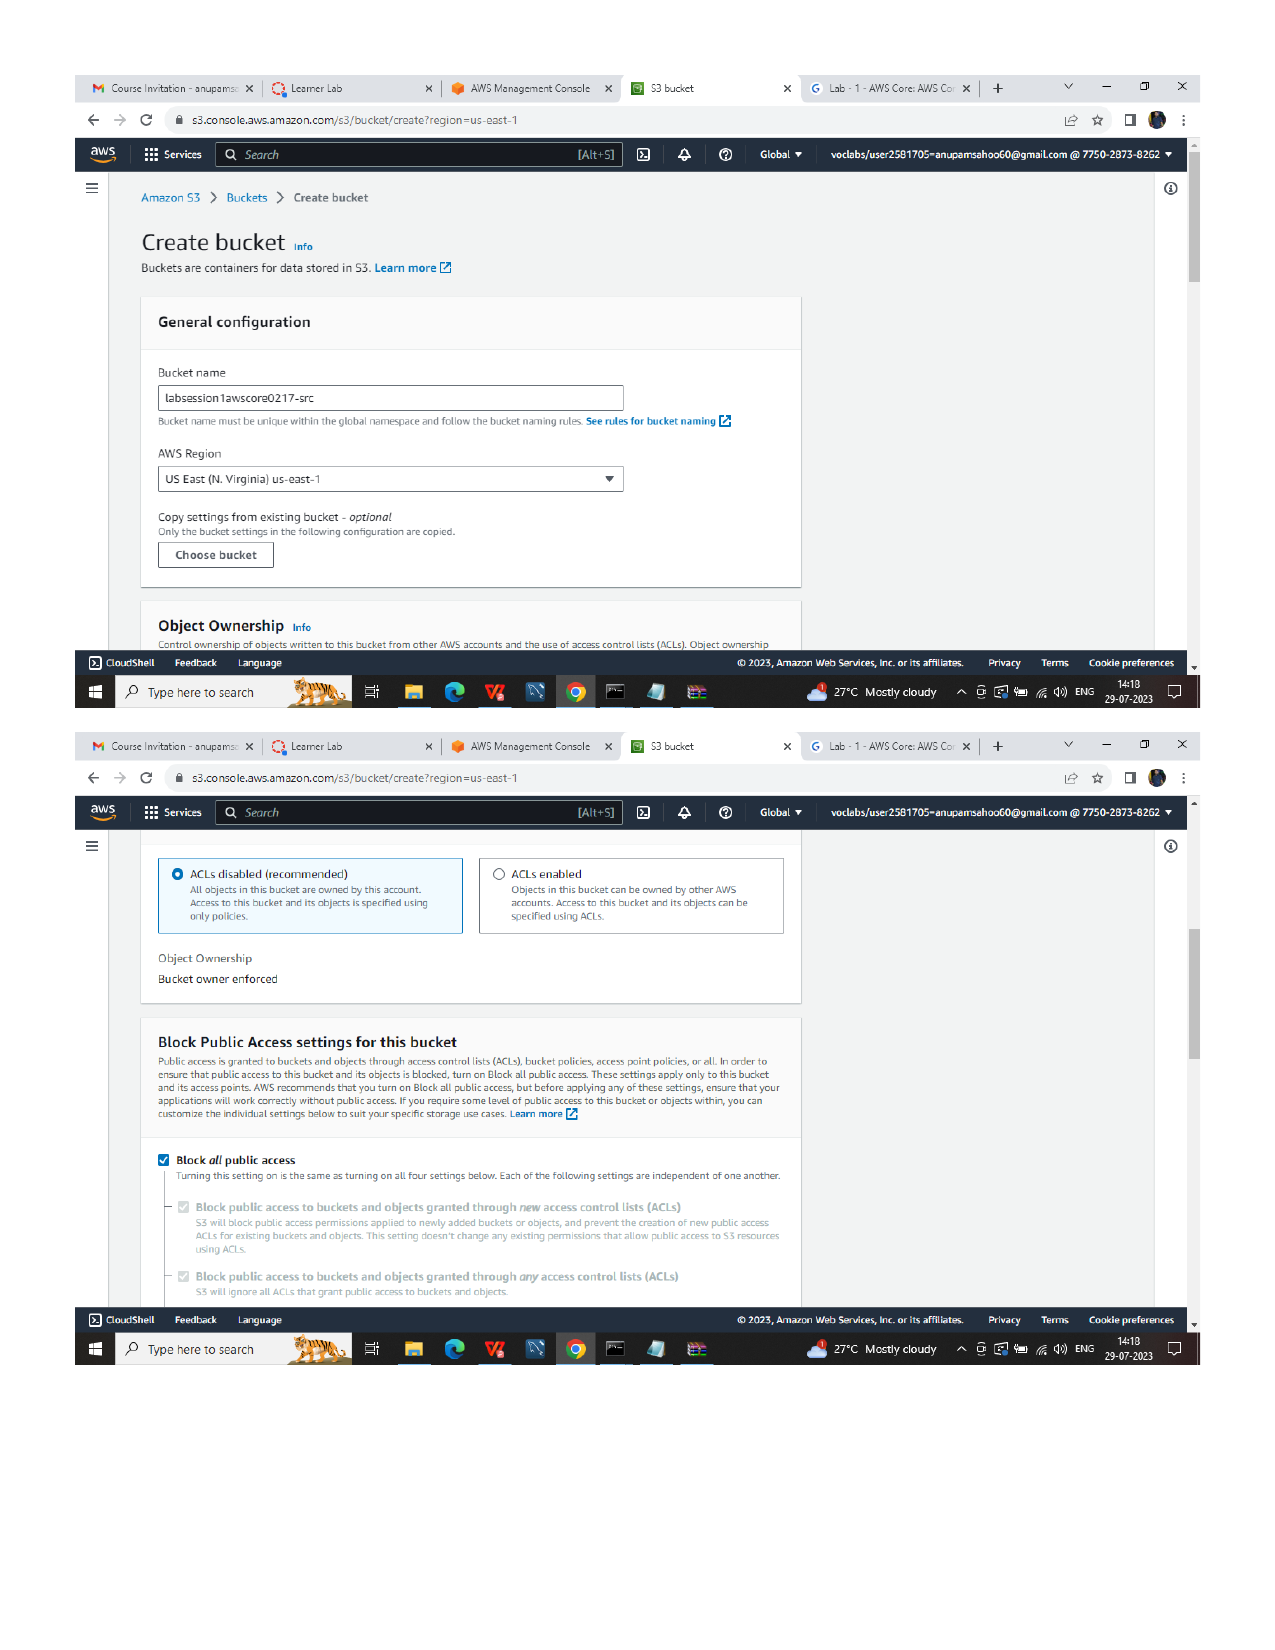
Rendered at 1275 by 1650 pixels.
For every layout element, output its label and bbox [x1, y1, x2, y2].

picture [75, 732, 1200, 1365]
picture [75, 75, 1200, 708]
